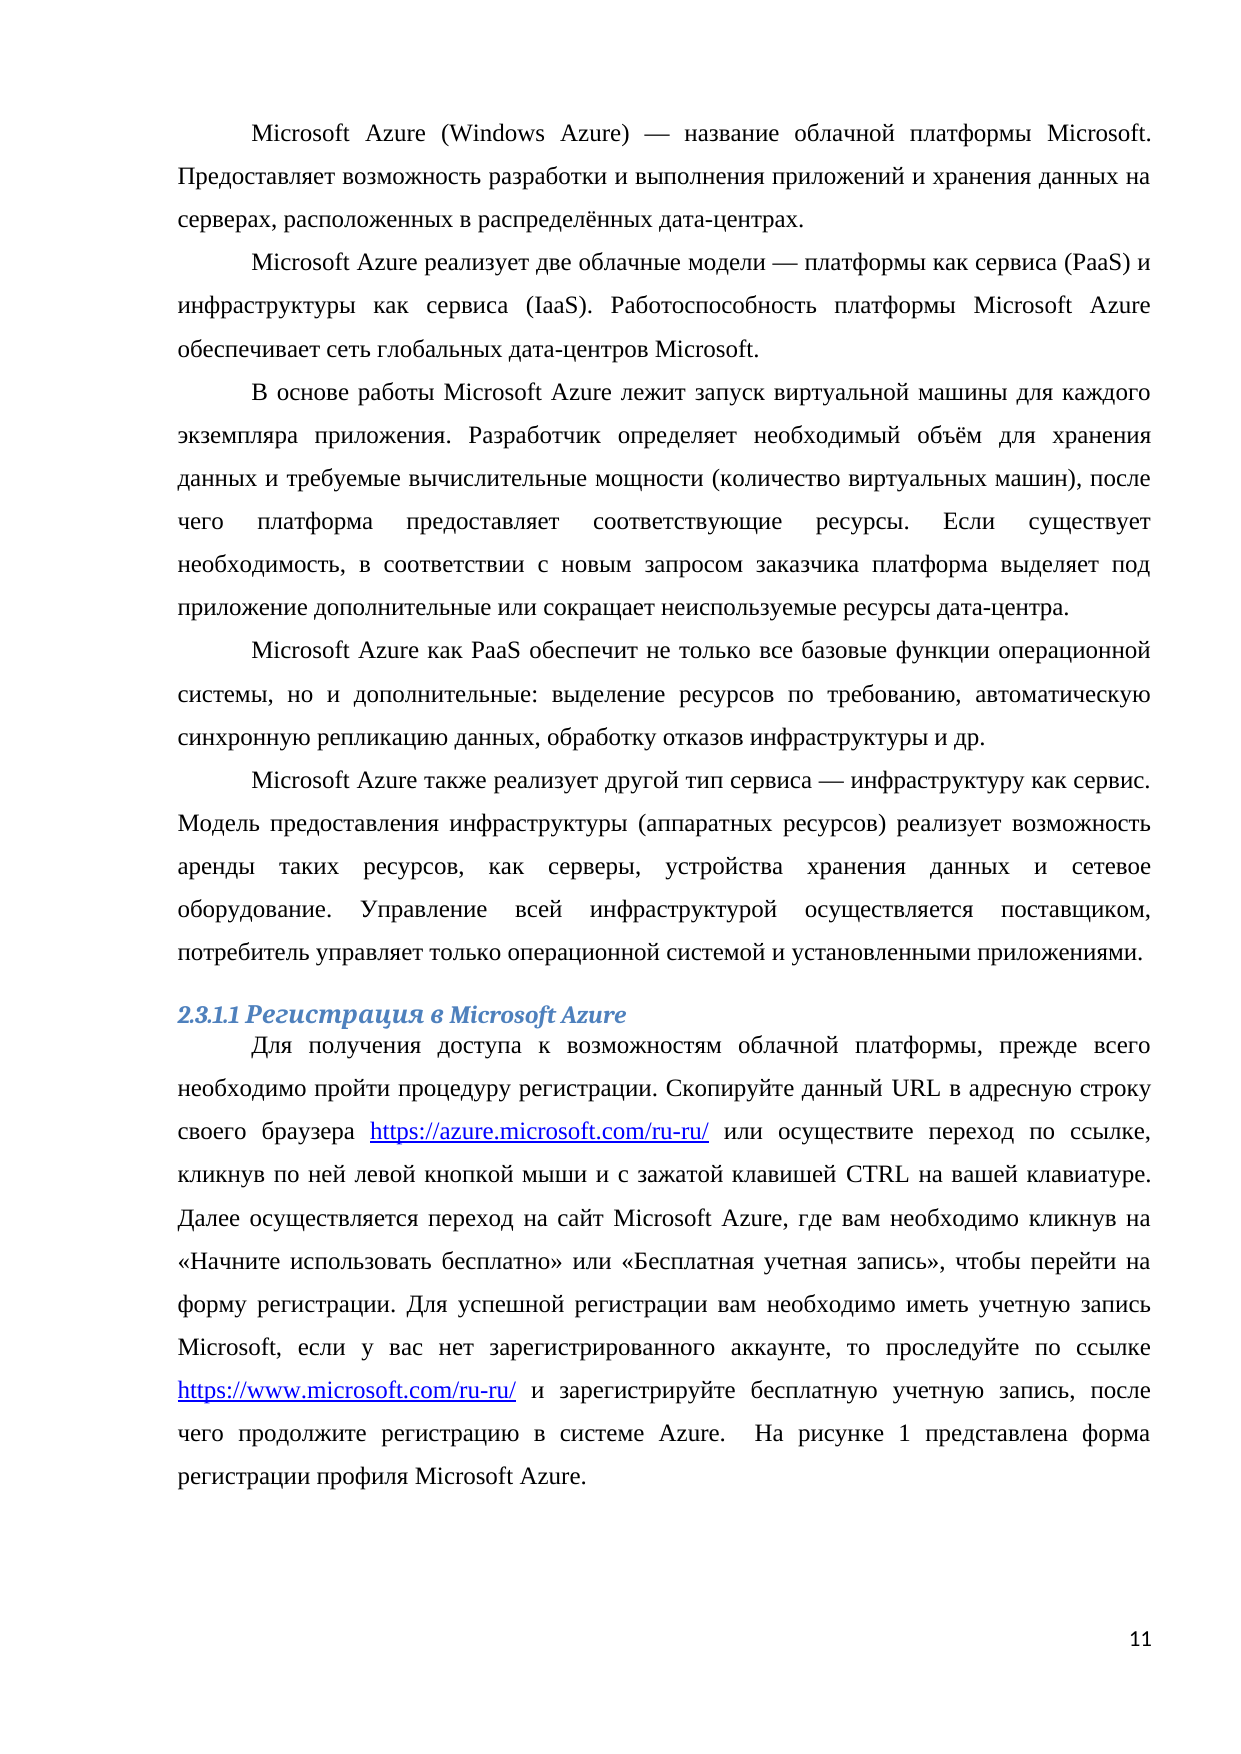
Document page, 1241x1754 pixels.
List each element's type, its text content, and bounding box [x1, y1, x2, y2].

text Microsoft Azure как PaaS обеспечит не только все базовые функции операционной системы, но и дополнительные: выделение ресурсов по требованию, автоматическую синхронную репликацию данных, обработку отказов инфраструктуры и др. [177, 636, 1152, 751]
text Для получения доступа к возможностям облачной платформы, прежде всего необходимо пройти процедуру регистрации. Скопируйте данный URL в адресную строку своего браузера https://azure.microsoft.com/ru-ru/ или осуществите переход по ссылке, кликнув по ней левой кнопкой мыши и с зажатой клавишей CTRL на вашей клавиатуре. Далее осуществляется переход на сайт Microsoft Azure, где вам необходимо кликнув на «Начните использовать бесплатно» или «Бесплатная учетная запись», чтобы перейти на форму регистрации. Для успешной регистрации вам необходимо иметь учетную запись Microsoft, если у вас нет зарегистрированного аккаунте, то проследуйте по ссылке https://www.microsoft.com/ru-ru/ и зарегистрируйте бесплатную учетную запись, после чего продолжите регистрацию в системе Azure. На рисунке 1 представлена форма регистрации профиля Microsoft Azure. [177, 1030, 1152, 1490]
text Microsoft Azure также реализует другой тип сервиса — инфраструктуру как сервис. Модель предоставления инфраструктуры (аппаратных ресурсов) реализует возможность аренды таких ресурсов, как серверы, устройства хранения данных и сетевое оборудование. Управление всей инфраструктурой осуществляется поставщиком, потребитель управляет только операционной системой и установленными приложениями. [177, 765, 1152, 966]
text В основе работы Microsoft Azure лежит запуск виртуальной машины для каждого экземпляра приложения. Разработчик определяет необходимый объём для хранения данных и требуемые вычислительные мощности (количество виртуальных машин), после чего платформа предоставляет соответствующие ресурсы. Если существует необходимость, в соответствии с новым запросом заказчика платформа выделяет под приложение дополнительные или сокращает неиспользуемые ресурсы дата-центра. [177, 377, 1152, 621]
text Microsoft Azure реализует две облачные модели — платформы как сервиса (PaaS) и инфраструктуры как сервиса (IaaS). Работоспособность платформы Microsoft Azure обеспечивает сеть глобальных дата-центров Microsoft. [177, 247, 1152, 362]
text Microsoft Azure (Windows Azure) — название облачной платформы Microsoft. Предоставляет возможность разработки и выполнения приложений и хранения данных на серверах, расположенных в распределённых дата-центрах. [177, 118, 1152, 233]
subtitle 2.3.1.1 Регистрация в Microsoft Azure [177, 1001, 1152, 1030]
